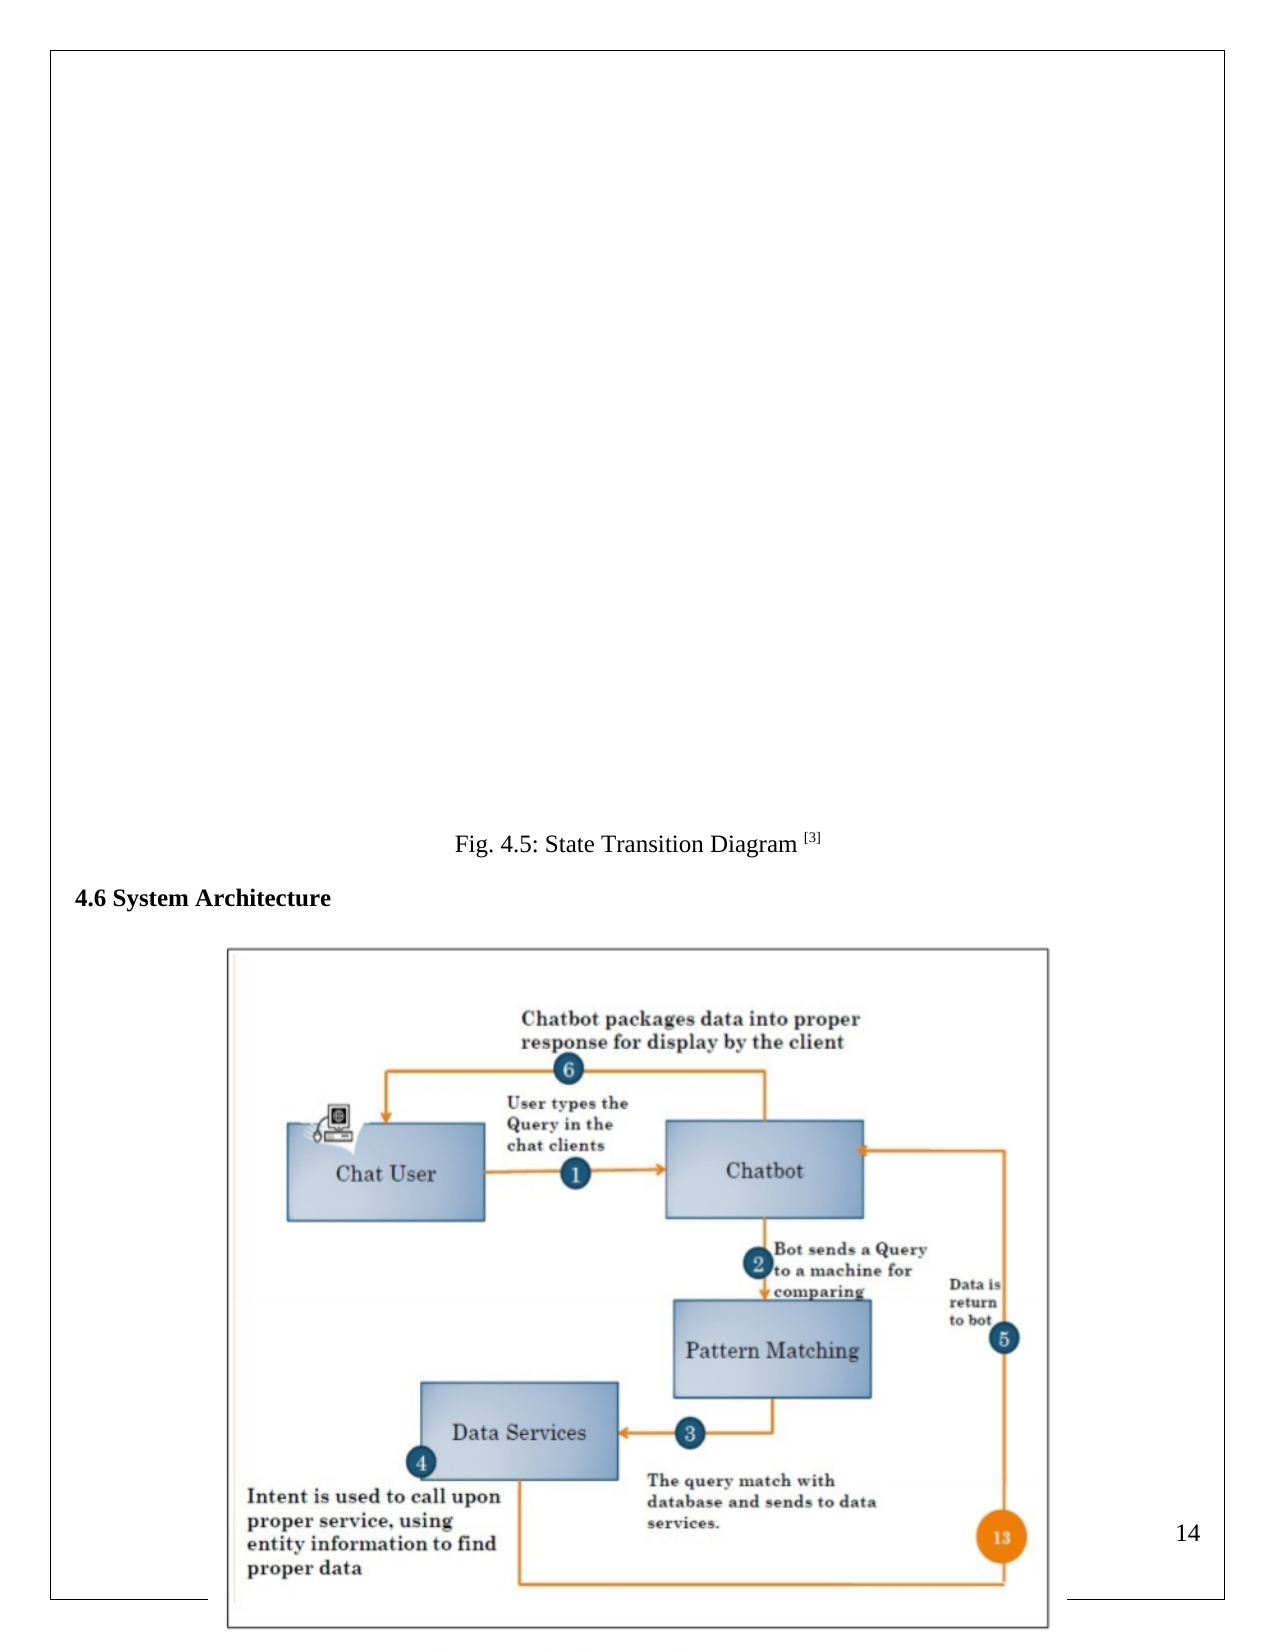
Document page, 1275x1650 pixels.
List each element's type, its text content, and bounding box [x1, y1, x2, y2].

picture [208, 920, 1067, 1650]
subtitle System Architecture [75, 883, 1200, 912]
text Fig. 4.5: State Transition Diagram [3] [75, 829, 1200, 858]
